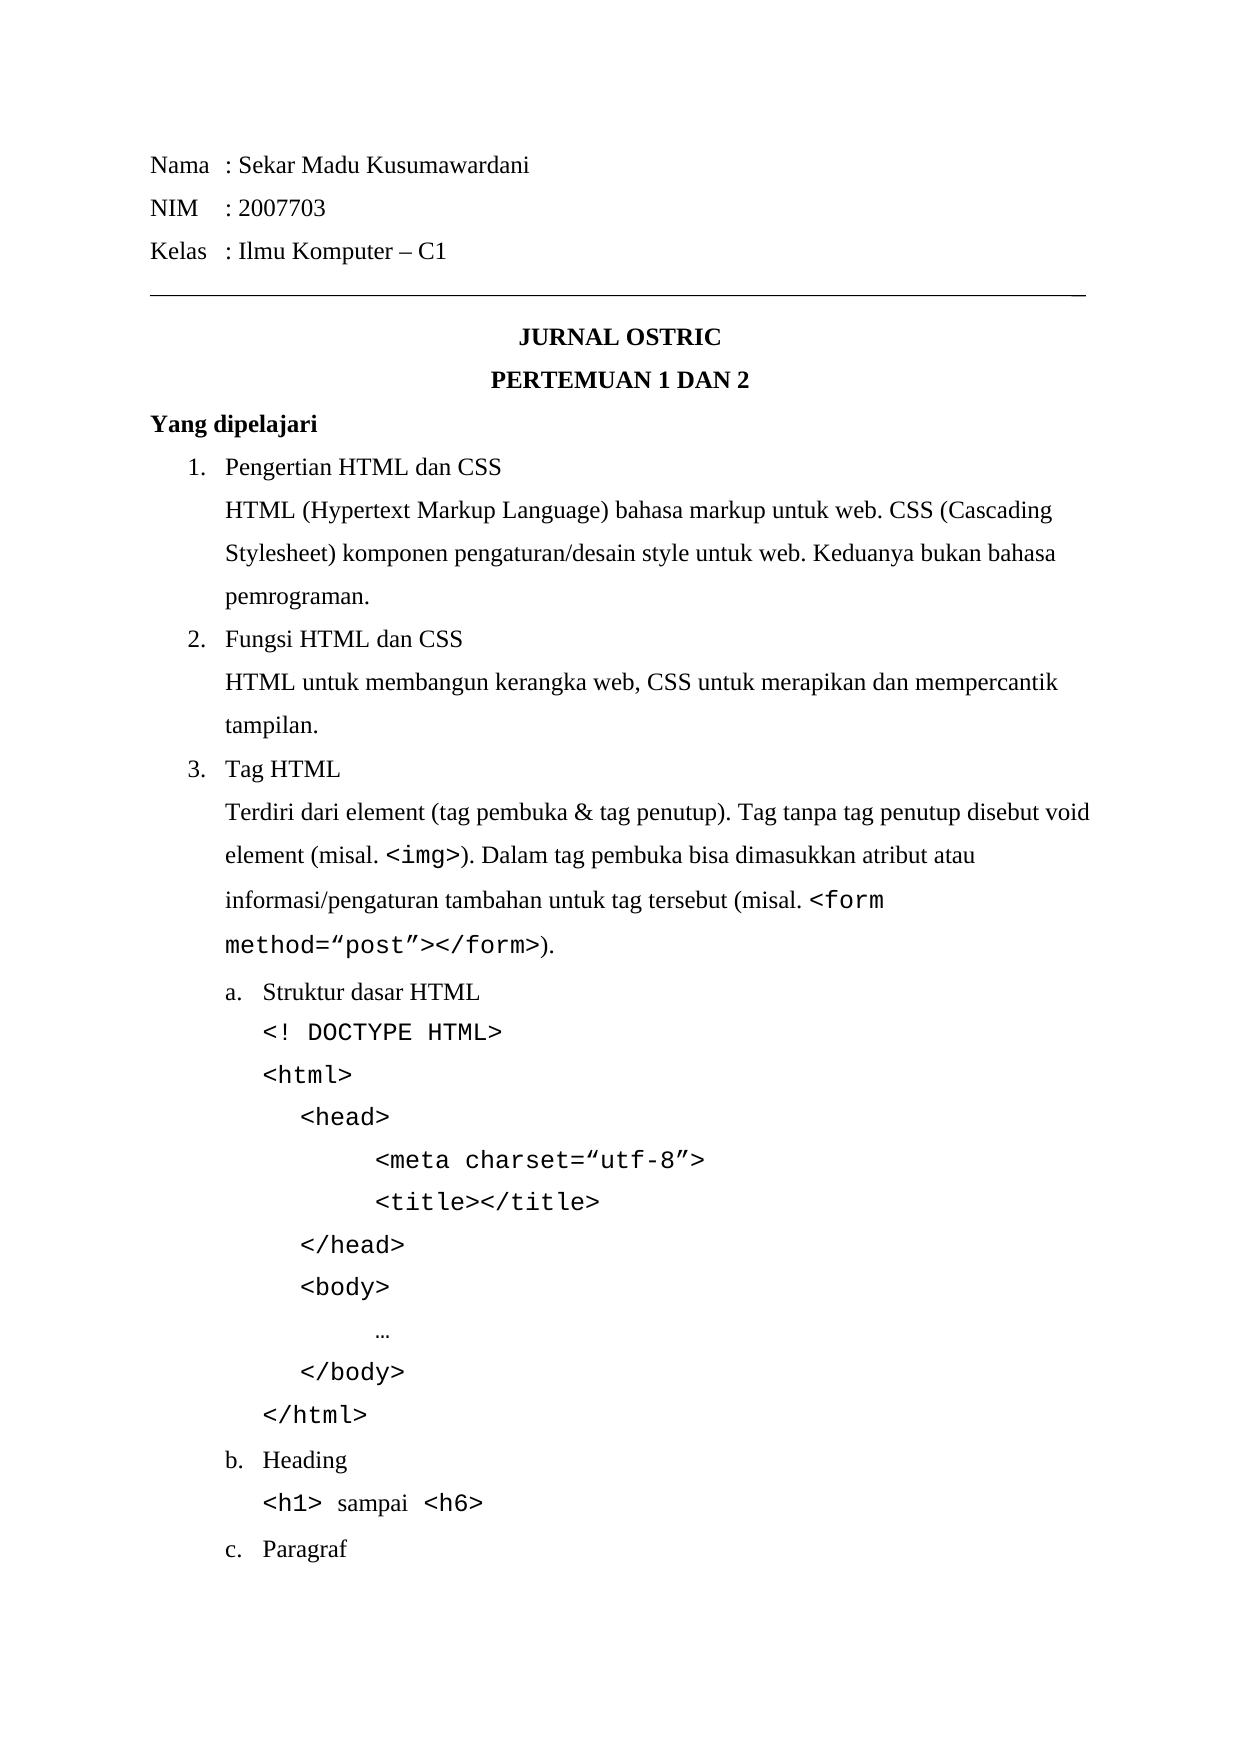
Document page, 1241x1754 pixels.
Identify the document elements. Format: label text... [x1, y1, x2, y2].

list Terdiri dari element (tag pembuka & tag penutup). Tag tanpa tag penutup disebut void element (misal. <img>). Dalam tag pembuka bisa dimasukkan atribut atau informasi/pengaturan tambahan untuk tag tersebut (misal. <form method=“post”></form>). [225, 797, 1090, 961]
text NIM : 2007703 [150, 193, 1090, 222]
text Nama : Sekar Madu Kusumawardani [150, 150, 1090, 179]
list <body> [262, 1275, 1090, 1303]
list <head> [262, 1105, 1090, 1133]
list <html> [262, 1062, 1090, 1091]
list Struktur dasar HTML [225, 977, 1090, 1005]
list HTML untuk membangun kerangka web, CSS untuk merapikan dan mempercantik tampilan. [225, 667, 1090, 739]
text PERTEMUAN 1 DAN 2 [150, 366, 1090, 394]
text Kelas : Ilmu Komputer – C1 [150, 236, 1090, 265]
list </head> [262, 1232, 1090, 1261]
list … [262, 1317, 1090, 1346]
list Pengertian HTML dan CSS [187, 452, 1090, 481]
list <title></title> [262, 1190, 1090, 1218]
list Paragraf [225, 1534, 1090, 1563]
list Heading [225, 1445, 1090, 1473]
list <meta charset=“utf-8”> [262, 1147, 1090, 1176]
subtitle Yang dipelajari [150, 409, 1090, 437]
list HTML (Hypertext Markup Language) bahasa markup untuk web. CSS (Cascading Stylesheet) komponen pengaturan/desain style untuk web. Keduanya bukan bahasa pemrograman. [225, 495, 1090, 610]
list Fungsi HTML dan CSS [187, 624, 1090, 653]
list </html> [262, 1402, 1090, 1431]
list Tag HTML [187, 754, 1090, 782]
list <h1> sampai <h6> [262, 1488, 1090, 1519]
list </body> [262, 1360, 1090, 1388]
title JURNAL OSTRIC [150, 322, 1090, 351]
list <! DOCTYPE HTML> [262, 1020, 1090, 1048]
